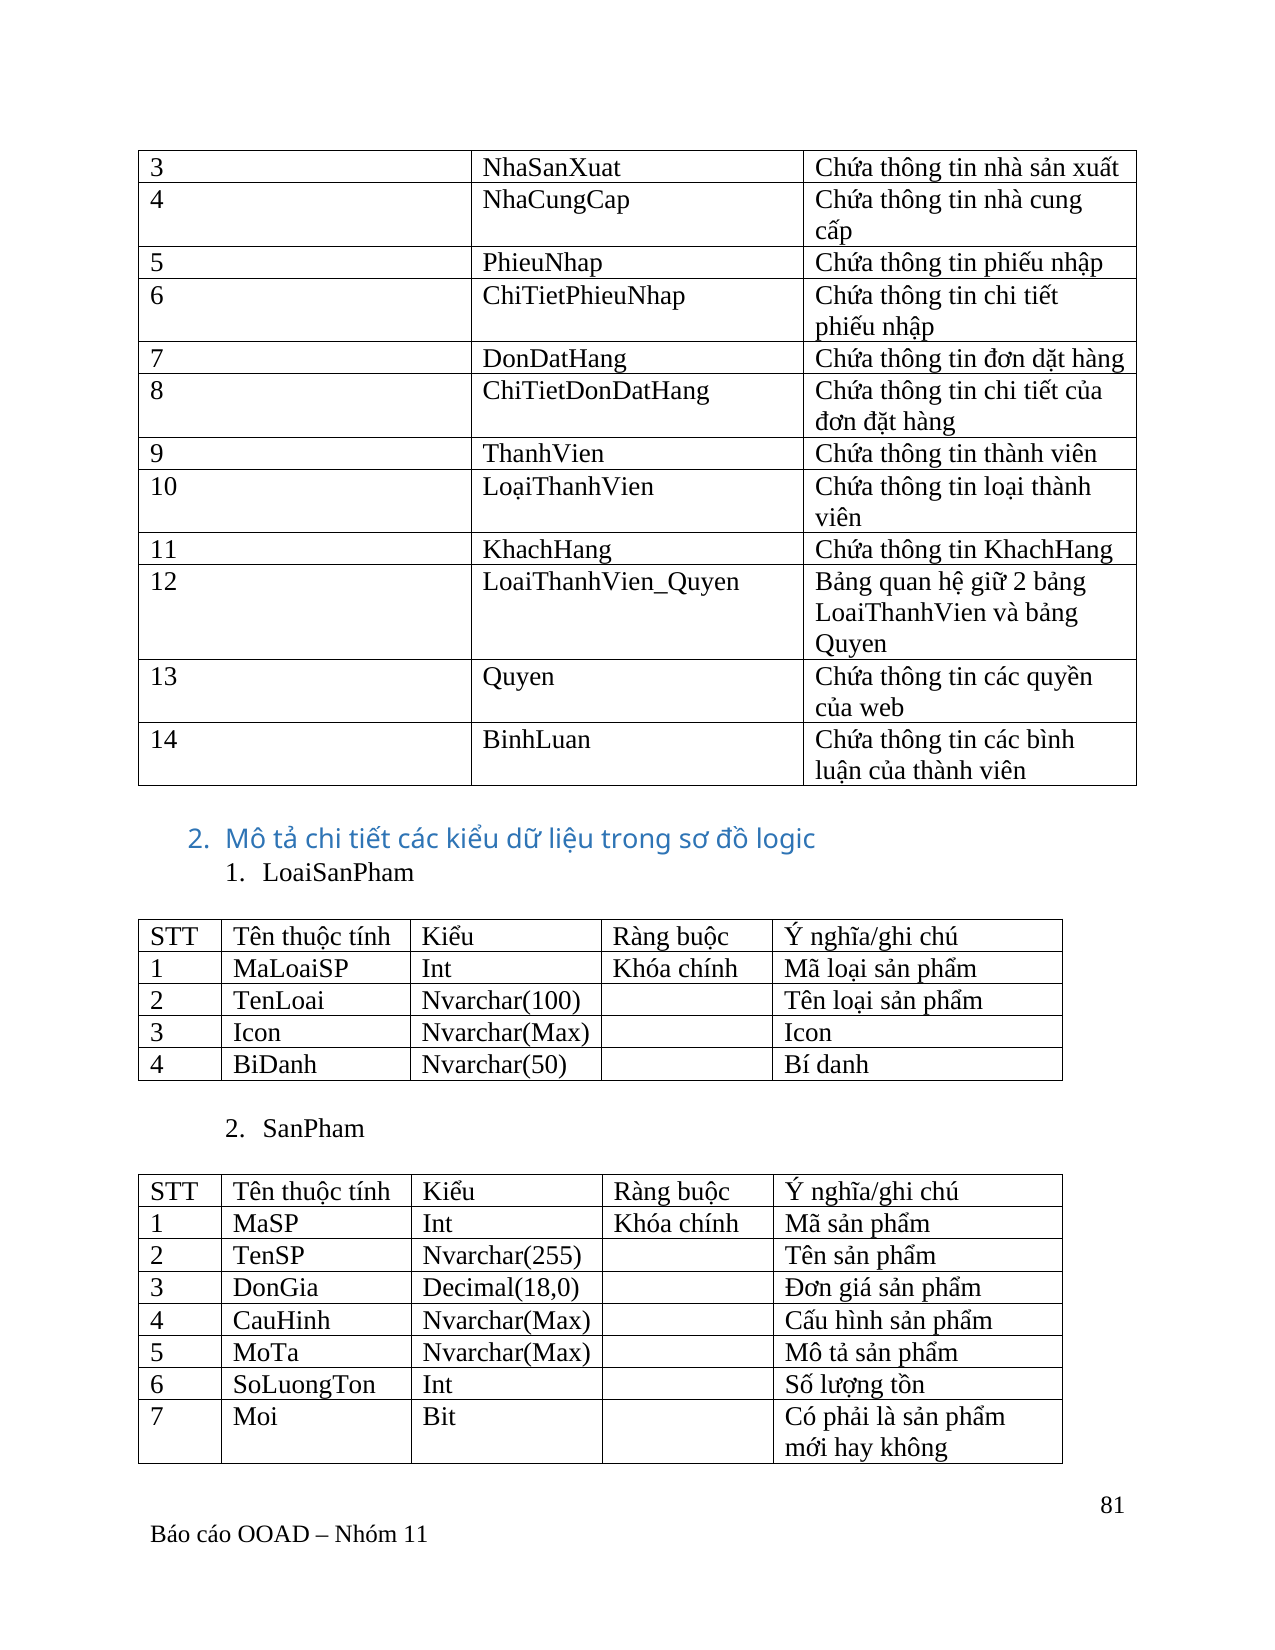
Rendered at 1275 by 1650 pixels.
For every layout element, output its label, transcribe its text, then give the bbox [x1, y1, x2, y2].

table_cell TenSP [222, 1239, 411, 1271]
table_cell Khóa chính [603, 1207, 773, 1238]
table_cell Nvarchar(50) [411, 1048, 601, 1079]
table_cell ChiTietDonDatHang [472, 374, 803, 437]
table_cell 10 [139, 470, 471, 532]
table_cell 4 [139, 1048, 221, 1079]
table_cell 4 [139, 183, 471, 246]
table_cell Số lượng tồn [774, 1368, 1062, 1399]
table_cell MaSP [222, 1207, 411, 1238]
table_header Ý nghĩa/ghi chú [773, 920, 1062, 951]
table_cell SoLuongTon [222, 1368, 411, 1399]
table_cell 13 [139, 660, 471, 722]
table_cell [603, 1272, 773, 1303]
table_cell Chứa thông tin đơn dặt hàng [804, 342, 1136, 373]
list LoaiSanPham [225, 856, 1125, 887]
table_cell BinhLuan [472, 723, 803, 785]
table_cell Khóa chính [602, 952, 772, 983]
table_cell LoạiThanhVien [472, 470, 803, 532]
table_cell CauHinh [222, 1304, 411, 1335]
table_cell ChiTietPhieuNhap [472, 279, 803, 341]
table_cell 5 [139, 247, 471, 278]
table_cell Nvarchar(100) [411, 984, 601, 1015]
table_cell Tên loại sản phẩm [773, 984, 1062, 1015]
table_cell Quyen [472, 660, 803, 722]
table_cell 2 [139, 1239, 221, 1271]
table_cell 1 [139, 1207, 221, 1238]
table_cell Tên sản phẩm [774, 1239, 1062, 1271]
table_cell 2 [139, 984, 221, 1015]
subtitle Mô tả chi tiết các kiểu dữ liệu trong sơ đồ logic [187, 819, 1125, 856]
table_cell Chứa thông tin phiếu nhập [804, 247, 1136, 278]
table_cell [603, 1400, 773, 1463]
table_cell 3 [139, 1272, 221, 1303]
table_cell Chứa thông tin chi tiết phiếu nhập [804, 279, 1136, 341]
list SanPham [225, 1112, 1125, 1143]
table_cell KhachHang [472, 533, 803, 564]
table_cell 14 [139, 723, 471, 785]
table_cell Cấu hình sản phẩm [774, 1304, 1062, 1335]
table_header Tên thuộc tính [222, 1175, 411, 1206]
table_header Ý nghĩa/ghi chú [774, 1175, 1062, 1206]
table_header Ràng buộc [602, 920, 772, 951]
table_cell MaLoaiSP [222, 952, 410, 983]
table_cell Icon [222, 1016, 410, 1047]
table_header STT [139, 920, 221, 951]
table_cell MoTa [222, 1336, 411, 1367]
table_cell 11 [139, 533, 471, 564]
table_cell Chứa thông tin chi tiết của đơn đặt hàng [804, 374, 1136, 437]
table_cell Chứa thông tin KhachHang [804, 533, 1136, 564]
table_cell Chứa thông tin thành viên [804, 438, 1136, 469]
table_cell Chứa thông tin loại thành viên [804, 470, 1136, 532]
table_cell DonGia [222, 1272, 411, 1303]
table_cell 7 [139, 1400, 221, 1463]
table_cell TenLoai [222, 984, 410, 1015]
table_cell 4 [139, 1304, 221, 1335]
table_cell Bit [412, 1400, 602, 1463]
table_cell Nvarchar(Max) [412, 1336, 602, 1367]
table_cell ThanhVien [472, 438, 803, 469]
table_cell Có phải là sản phẩm mới hay không [774, 1400, 1062, 1463]
table_cell Int [412, 1368, 602, 1399]
table_header Kiểu [412, 1175, 602, 1206]
table_cell Icon [773, 1016, 1062, 1047]
table_cell Bí danh [773, 1048, 1062, 1079]
table_cell DonDatHang [472, 342, 803, 373]
table_cell Mô tả sản phẩm [774, 1336, 1062, 1367]
table_cell 3 [139, 151, 471, 182]
table_header Tên thuộc tính [222, 920, 410, 951]
table_cell 6 [139, 1368, 221, 1399]
table_cell [602, 984, 772, 1015]
table_cell LoaiThanhVien_Quyen [472, 565, 803, 659]
table_header STT [139, 1175, 221, 1206]
table_cell Int [411, 952, 601, 983]
table_cell Nvarchar(Max) [412, 1304, 602, 1335]
table_cell 6 [139, 279, 471, 341]
table_cell [603, 1336, 773, 1367]
table_cell 7 [139, 342, 471, 373]
table_cell Decimal(18,0) [412, 1272, 602, 1303]
table_cell 8 [139, 374, 471, 437]
table_cell Chứa thông tin các bình luận của thành viên [804, 723, 1136, 785]
table_cell 5 [139, 1336, 221, 1367]
table_cell Nvarchar(255) [412, 1239, 602, 1271]
table_cell PhieuNhap [472, 247, 803, 278]
table_cell [603, 1304, 773, 1335]
table_cell Bảng quan hệ giữ 2 bảng LoaiThanhVien và bảng Quyen [804, 565, 1136, 659]
table_cell NhaCungCap [472, 183, 803, 246]
table_header Ràng buộc [603, 1175, 773, 1206]
table_cell Chứa thông tin các quyền của web [804, 660, 1136, 722]
table_cell Mã loại sản phẩm [773, 952, 1062, 983]
table_cell Chứa thông tin nhà cung cấp [804, 183, 1136, 246]
table_cell Int [412, 1207, 602, 1238]
table_cell Đơn giá sản phẩm [774, 1272, 1062, 1303]
table_cell NhaSanXuat [472, 151, 803, 182]
table_cell Chứa thông tin nhà sản xuất [804, 151, 1136, 182]
table_cell 1 [139, 952, 221, 983]
table_cell Moi [222, 1400, 411, 1463]
table_cell Mã sản phẩm [774, 1207, 1062, 1238]
table_cell 12 [139, 565, 471, 659]
table_cell [603, 1239, 773, 1271]
table_cell BiDanh [222, 1048, 410, 1079]
table_cell [603, 1368, 773, 1399]
table_cell [602, 1016, 772, 1047]
table_cell Nvarchar(Max) [411, 1016, 601, 1047]
table_cell [602, 1048, 772, 1079]
table_cell 9 [139, 438, 471, 469]
table_header Kiểu [411, 920, 601, 951]
table_cell 3 [139, 1016, 221, 1047]
